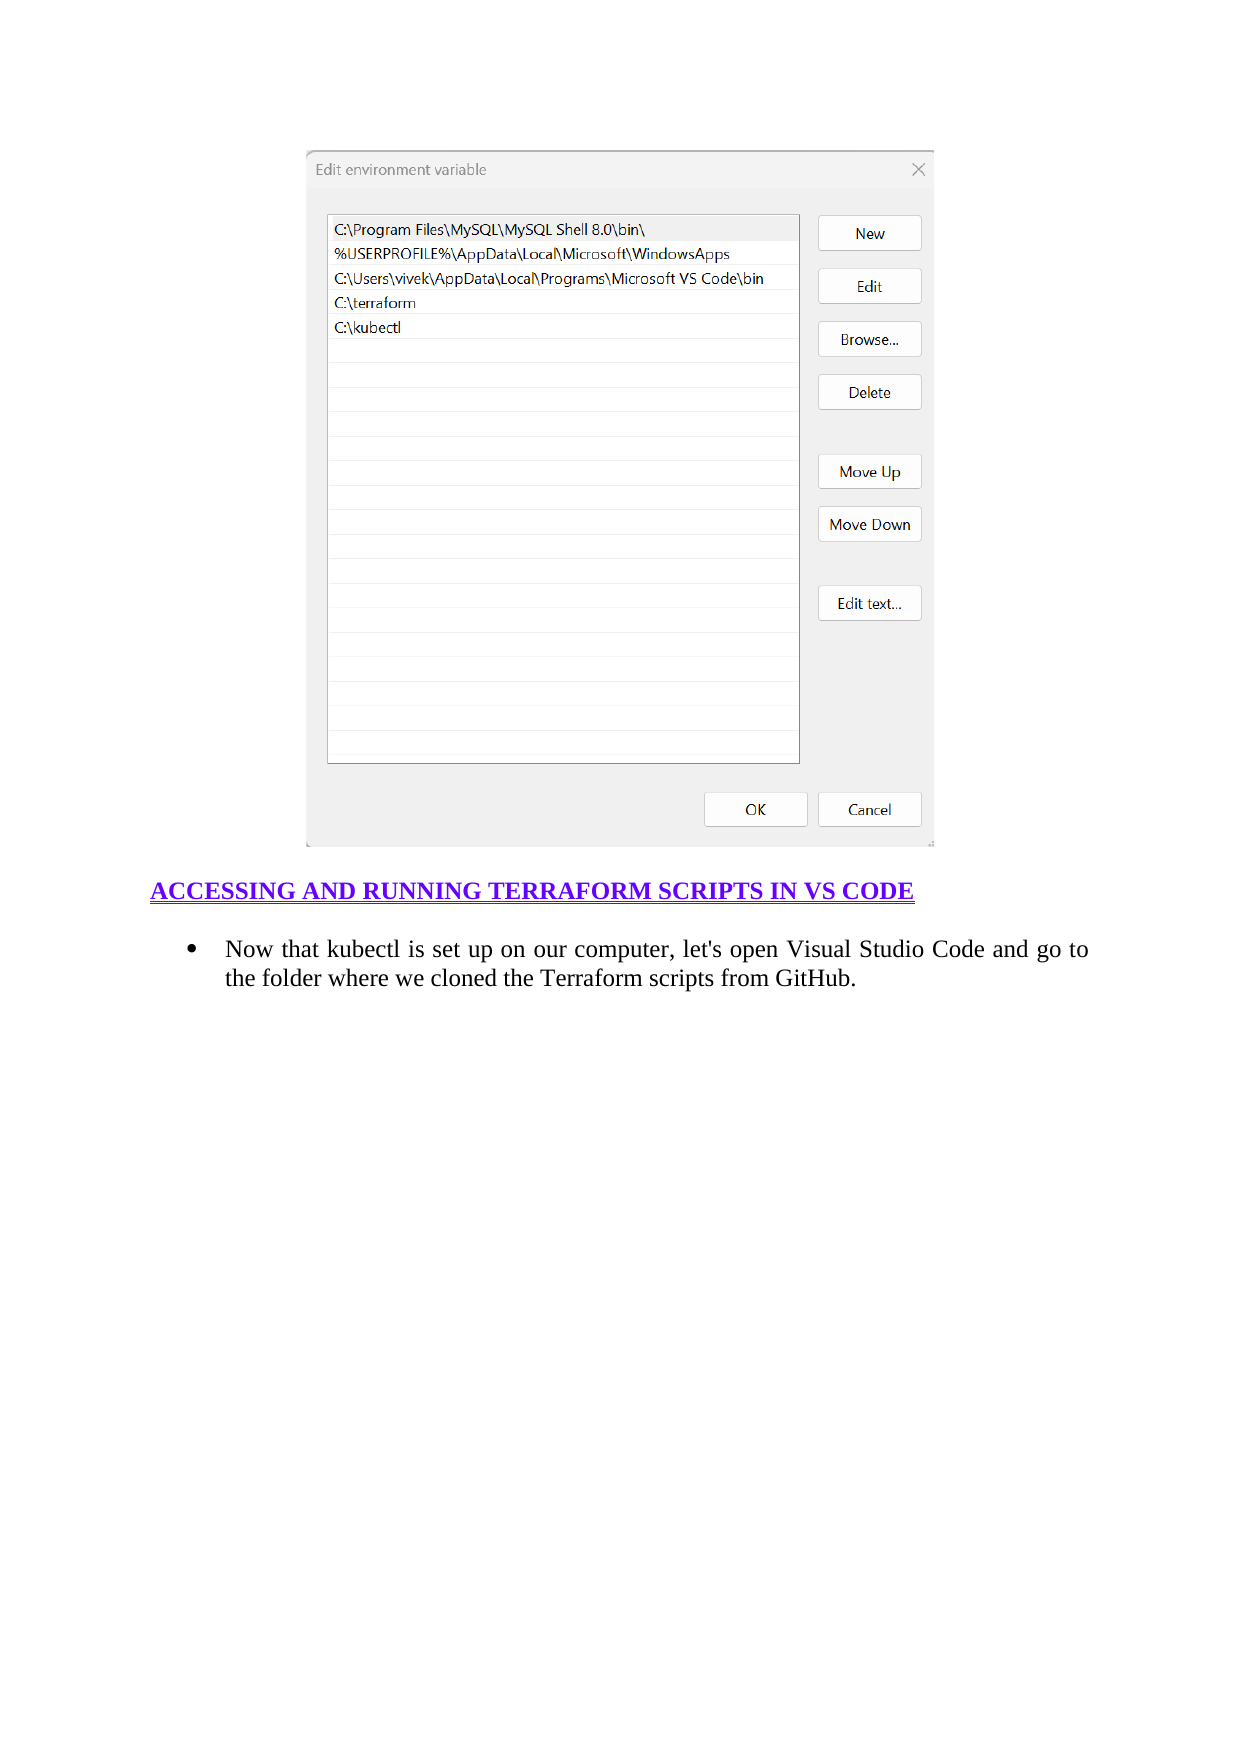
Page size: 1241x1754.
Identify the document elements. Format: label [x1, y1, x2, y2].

picture [300, 150, 940, 847]
picture [306, 876, 934, 1573]
